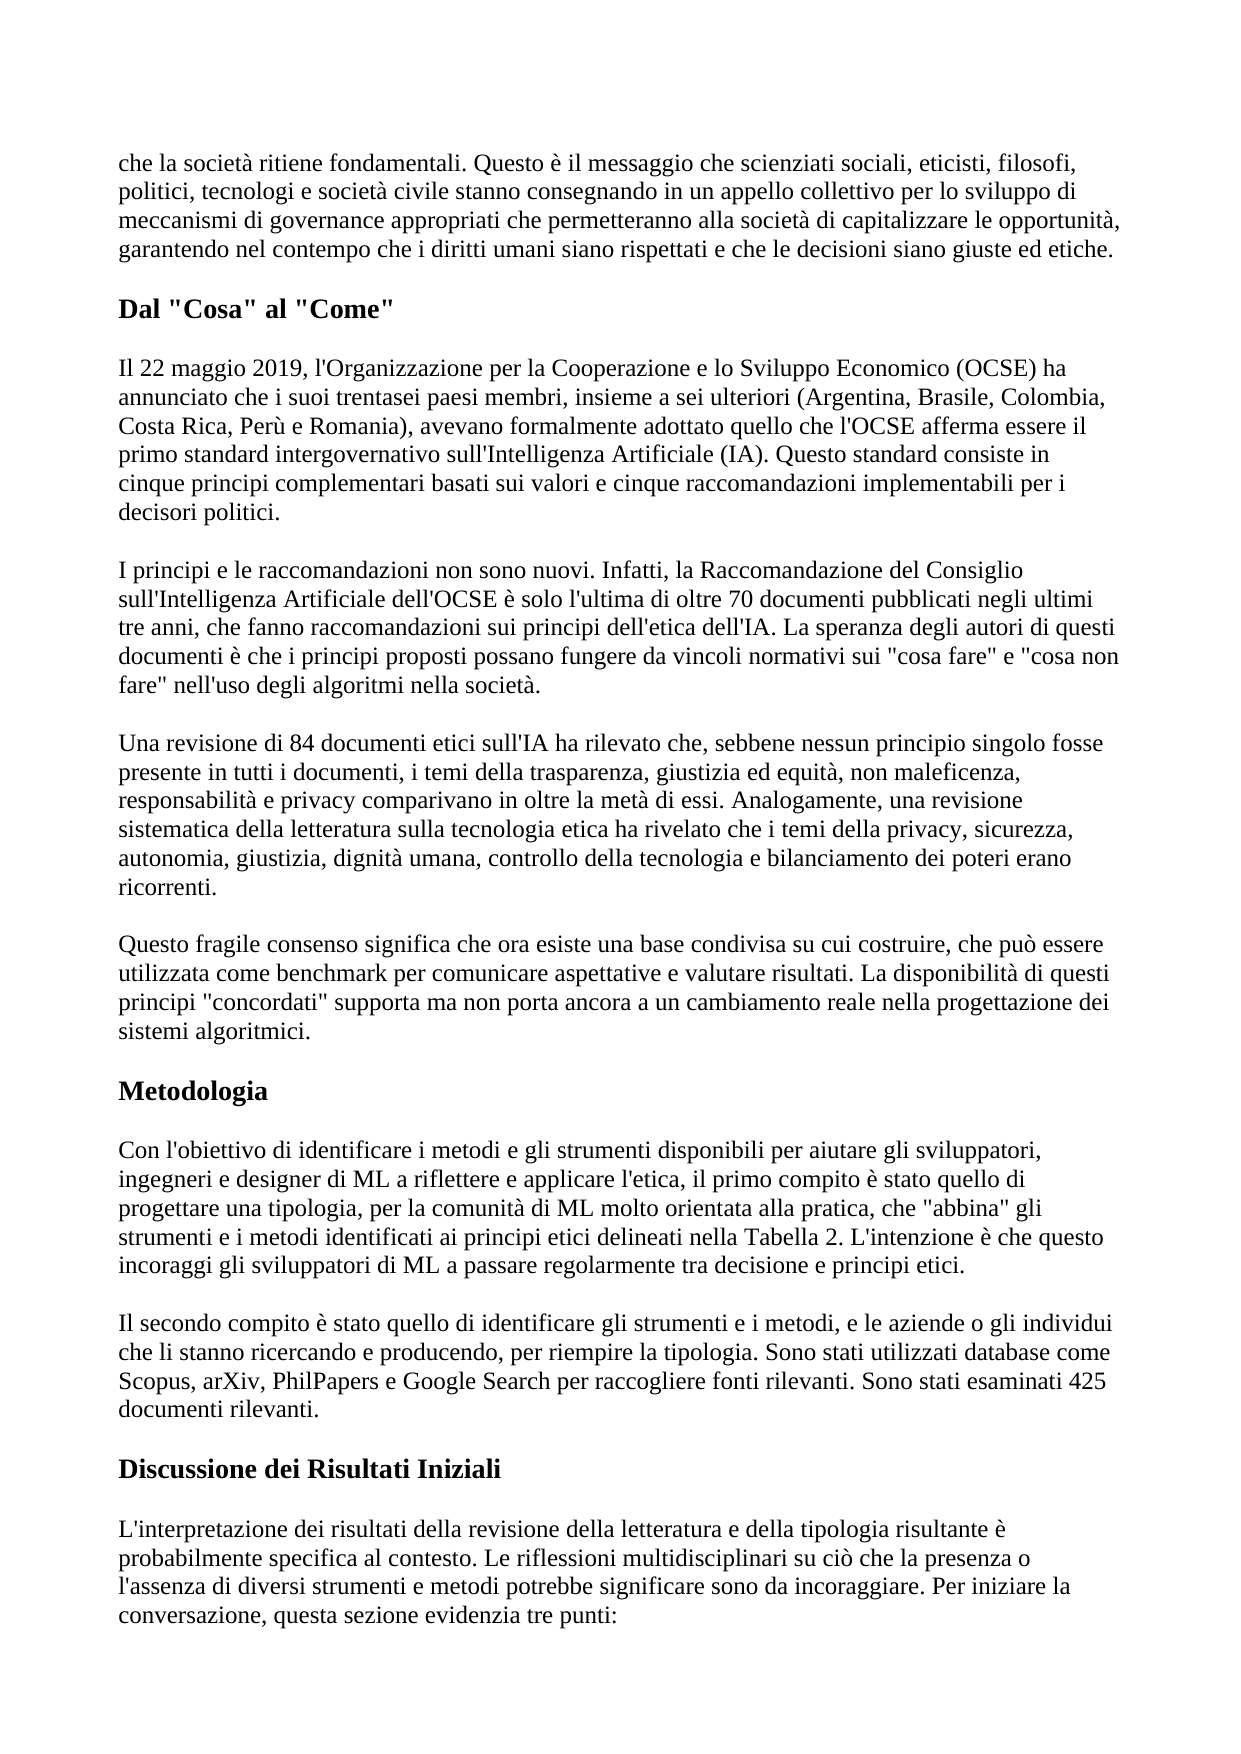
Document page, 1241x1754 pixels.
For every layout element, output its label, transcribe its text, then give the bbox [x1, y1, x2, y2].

text I principi e le raccomandazioni non sono nuovi. Infatti, la Raccomandazione del Consiglio sull'Intelligenza Artificiale dell'OCSE è solo l'ultima di oltre 70 documenti pubblicati negli ultimi tre anni, che fanno raccomandazioni sui principi dell'etica dell'IA. La speranza degli autori di questi documenti è che i principi proposti possano fungere da vincoli normativi sui "cosa fare" e "cosa non fare" nell'uso degli algoritmi nella società. [118, 555, 1122, 699]
text Il 22 maggio 2019, l'Organizzazione per la Cooperazione e lo Sviluppo Economico (OCSE) ha annunciato che i suoi trentasei paesi membri, insieme a sei ulteriori (Argentina, Brasile, Colombia, Costa Rica, Perù e Romania), avevano formalmente adottato quello che l'OCSE afferma essere il primo standard intergovernativo sull'Intelligenza Artificiale (IA). Questo standard consiste in cinque principi complementari basati sui valori e cinque raccomandazioni implementabili per i decisori politici. [118, 353, 1122, 526]
text L'interpretazione dei risultati della revisione della letteratura e della tipologia risultante è probabilmente specifica al contesto. Le riflessioni multidisciplinari su ciò che la presenza o l'assenza di diversi strumenti e metodi potrebbe significare sono da incoraggiare. Per iniziare la conversazione, questa sezione evidenzia tre punti: [118, 1514, 1122, 1629]
subtitle Metodologia [118, 1074, 1122, 1106]
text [118, 148, 1122, 263]
text Il secondo compito è stato quello di identificare gli strumenti e i metodi, e le aziende o gli individui che li stanno ricercando e producendo, per riempire la tipologia. Sono stati utilizzati database come Scopus, arXiv, PhilPapers e Google Search per raccogliere fonti rilevanti. Sono stati esaminati 425 documenti rilevanti. [118, 1308, 1122, 1423]
text Una revisione di 84 documenti etici sull'IA ha rilevato che, sebbene nessun principio singolo fosse presente in tutti i documenti, i temi della trasparenza, giustizia ed equità, non maleficenza, responsabilità e privacy comparivano in oltre la metà di essi. Analogamente, una revisione sistematica della letteratura sulla tecnologia etica ha rivelato che i temi della privacy, sicurezza, autonomia, giustizia, dignità umana, controllo della tecnologia e bilanciamento dei poteri erano ricorrenti. [118, 728, 1122, 900]
subtitle Dal "Cosa" al "Come" [118, 292, 1122, 324]
subtitle Discussione dei Risultati Iniziali [118, 1452, 1122, 1485]
text Questo fragile consenso significa che ora esiste una base condivisa su cui costruire, che può essere utilizzata come benchmark per comunicare aspettative e valutare risultati. La disponibilità di questi principi "concordati" supporta ma non porta ancora a un cambiamento reale nella progettazione dei sistemi algoritmici. [118, 929, 1122, 1044]
text Con l'obiettivo di identificare i metodi e gli strumenti disponibili per aiutare gli sviluppatori, ingegneri e designer di ML a riflettere e applicare l'etica, il primo compito è stato quello di progettare una tipologia, per la comunità di ML molto orientata alla pratica, che "abbina" gli strumenti e i metodi identificati ai principi etici delineati nella Tabella 2. L'intenzione è che questo incoraggi gli sviluppatori di ML a passare regolarmente tra decisione e principi etici. [118, 1135, 1122, 1279]
